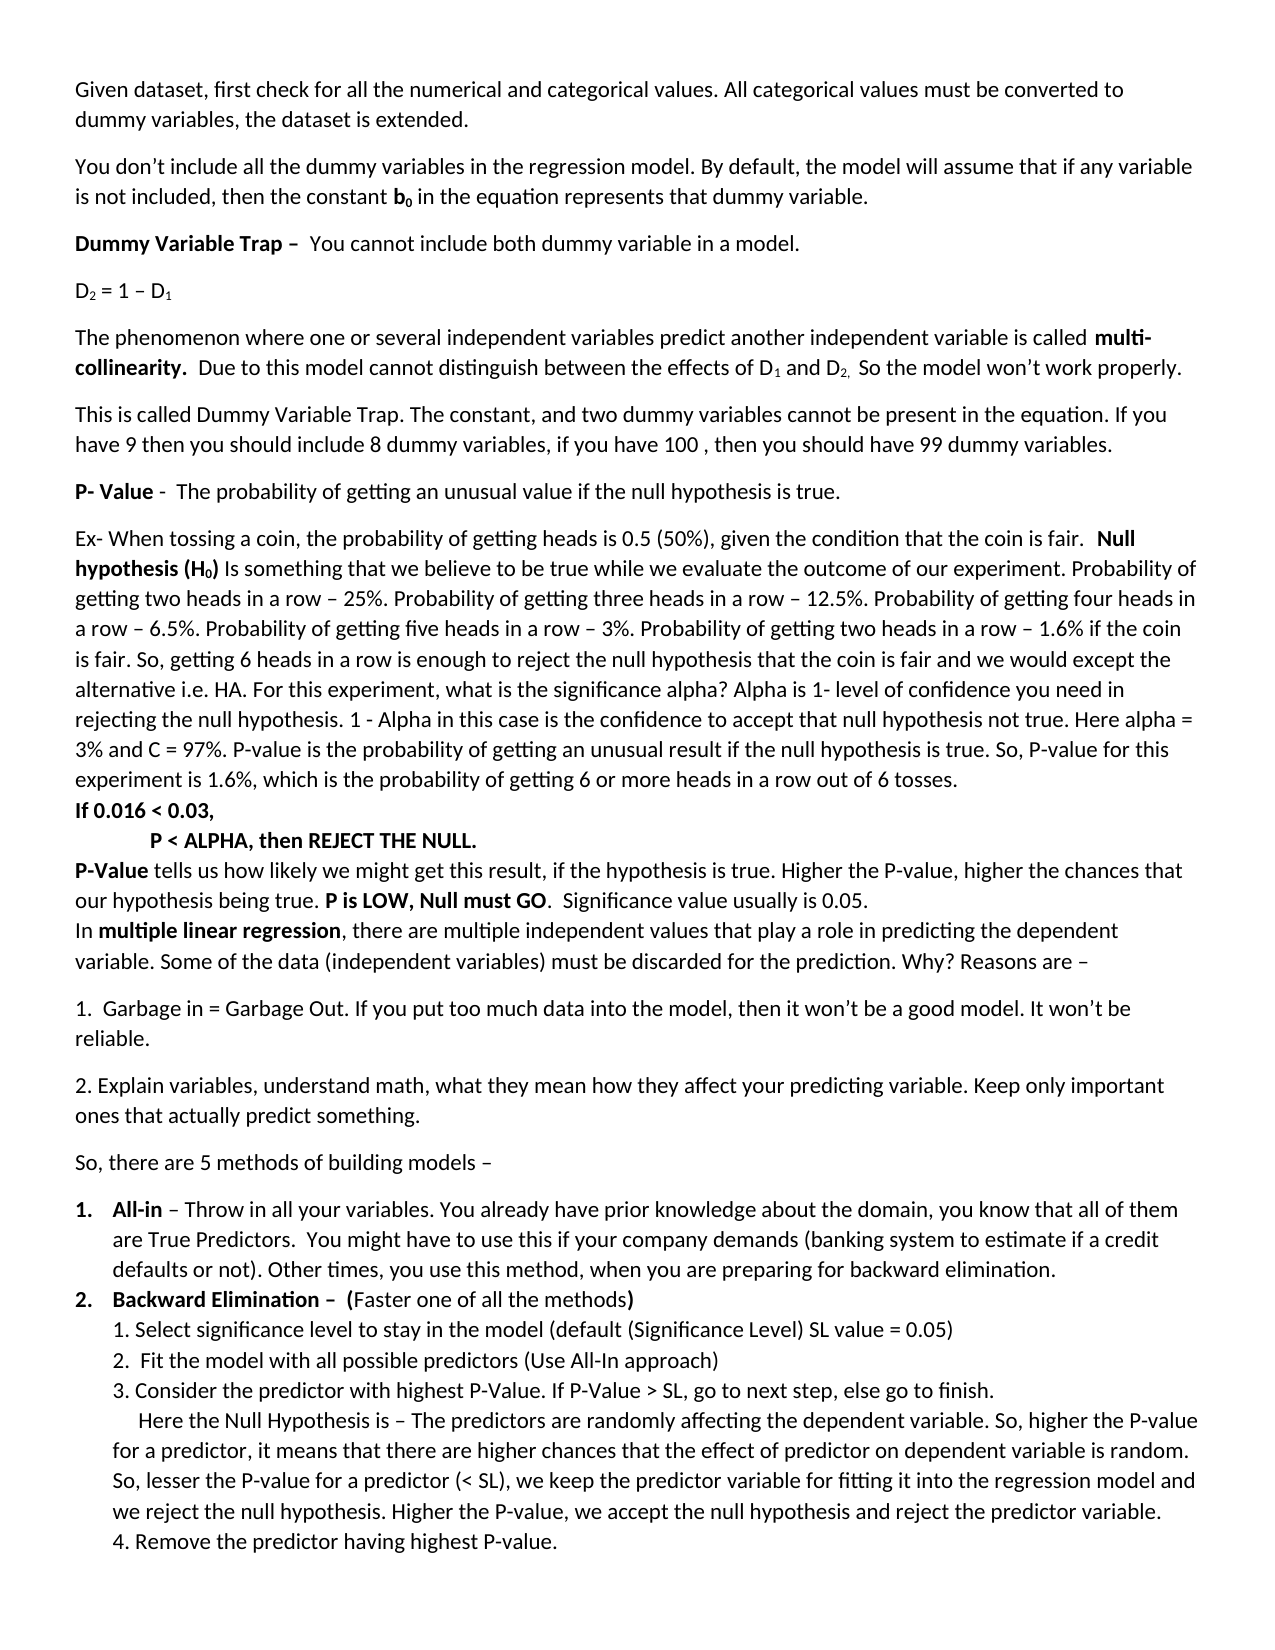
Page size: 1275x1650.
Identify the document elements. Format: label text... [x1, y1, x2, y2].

list 3. Consider the predictor with highest P-Value. If P-Value > SL, go to next step, else go to finish. [112, 1376, 1200, 1404]
list 2. Fit the model with all possible predictors (Use All-In approach) [112, 1346, 1200, 1374]
text P- Value - The probability of getting an unusual value if the null hypothesis is true. [75, 477, 1200, 505]
list Backward Elimination – (Faster one of all the methods) [75, 1285, 1200, 1313]
text The phenomenon where one or several independent variables predict another independent variable is called multi-collinearity. Due to this model cannot distinguish between the effects of D1 and D2, So the model won’t work properly. [75, 323, 1200, 381]
text 2. Explain variables, understand math, what they mean how they affect your predicting variable. Keep only important ones that actually predict something. [75, 1071, 1200, 1129]
list 4. Remove the predictor having highest P-value. [112, 1527, 1200, 1555]
text Dummy Variable Trap – You cannot include both dummy variable in a model. [75, 229, 1200, 257]
text Ex- When tossing a coin, the probability of getting heads is 0.5 (50%), given the condition that the coin is fair. Null hypothesis (H0) Is something that we believe to be true while we evaluate the outcome of our experiment. Probability of getting two heads in a row – 25%. Probability of getting three heads in a row – 12.5%. Probability of getting four heads in a row – 6.5%. Probability of getting five heads in a row – 3%. Probability of getting two heads in a row – 1.6% if the coin is fair. So, getting 6 heads in a row is enough to reject the null hypothesis that the coin is fair and we would except the alternative i.e. HA. For this experiment, what is the significance alpha? Alpha is 1- level of confidence you need in rejecting the null hypothesis. 1 - Alpha in this case is the confidence to accept that null hypothesis not true. Here alpha = 3% and C = 97%. P-value is the probability of getting an unusual result if the null hypothesis is true. So, P-value for this experiment is 1.6%, which is the probability of getting 6 or more heads in a row out of 6 tosses. [75, 524, 1200, 794]
text P < ALPHA, then REJECT THE NULL. [75, 826, 1200, 854]
text You don’t include all the dummy variables in the regression model. By default, the model will assume that if any variable is not included, then the constant b0 in the equation represents that dummy variable. [75, 152, 1200, 210]
list All-in – Throw in all your variables. You already have prior knowledge about the domain, you know that all of them are True Predictors. You might have to use this if your company demands (banking system to estimate if a credit defaults or not). Other times, you use this method, when you are preparing for backward elimination. [75, 1195, 1200, 1283]
text If 0.016 < 0.03, [75, 796, 1200, 824]
text P-Value tells us how likely we might get this result, if the hypothesis is true. Higher the P-value, higher the chances that our hypothesis being true. P is LOW, Null must GO. Significance value usually is 0.05. [75, 856, 1200, 914]
text Given dataset, first check for all the numerical and categorical values. All categorical values must be converted to dummy variables, the dataset is extended. [75, 75, 1200, 133]
list 1. Select significance level to stay in the model (default (Significance Level) SL value = 0.05) [112, 1316, 1200, 1344]
text So, there are 5 methods of building models – [75, 1148, 1200, 1176]
text D2 = 1 – D1 [75, 276, 1200, 304]
text In multiple linear regression, there are multiple independent values that play a role in predicting the dependent variable. Some of the data (independent variables) must be discarded for the prediction. Why? Reasons are – [75, 917, 1200, 975]
list Here the Null Hypothesis is – The predictors are randomly affecting the dependent variable. So, higher the P-value for a predictor, it means that there are higher chances that the effect of predictor on dependent variable is random. So, lesser the P-value for a predictor (< SL), we keep the predictor variable for fitting it into the regression model and we reject the null hypothesis. Higher the P-value, we accept the null hypothesis and reject the predictor variable. [112, 1406, 1200, 1525]
text This is called Dummy Variable Trap. The constant, and two dummy variables cannot be present in the equation. If you have 9 then you should include 8 dummy variables, if you have 100 , then you should have 99 dummy variables. [75, 400, 1200, 458]
text 1. Garbage in = Garbage Out. If you put too much data into the model, then it won’t be a good model. It won’t be reliable. [75, 994, 1200, 1052]
